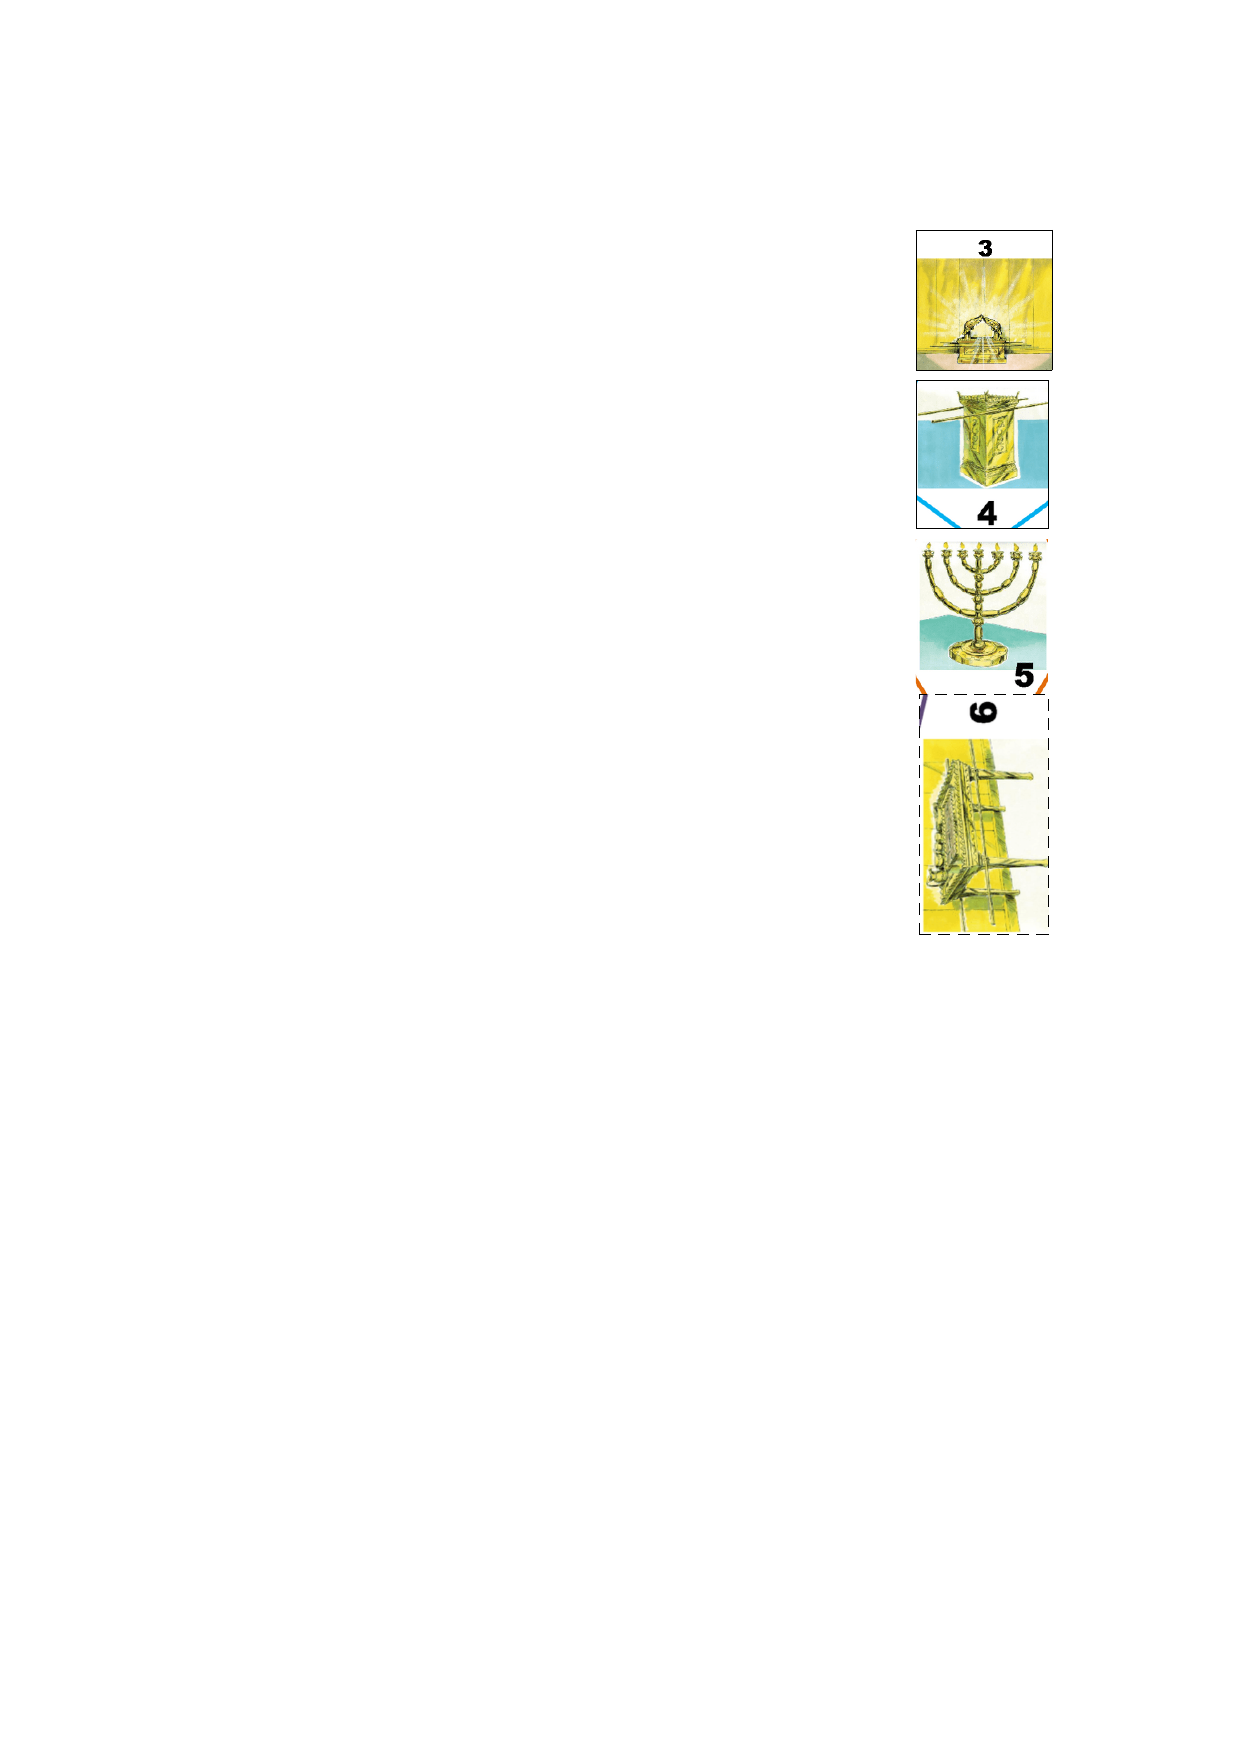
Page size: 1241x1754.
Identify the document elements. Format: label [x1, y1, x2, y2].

picture [917, 231, 1052, 370]
picture [917, 502, 953, 528]
picture [1020, 507, 1048, 528]
picture [915, 539, 1049, 935]
picture [917, 381, 1048, 528]
